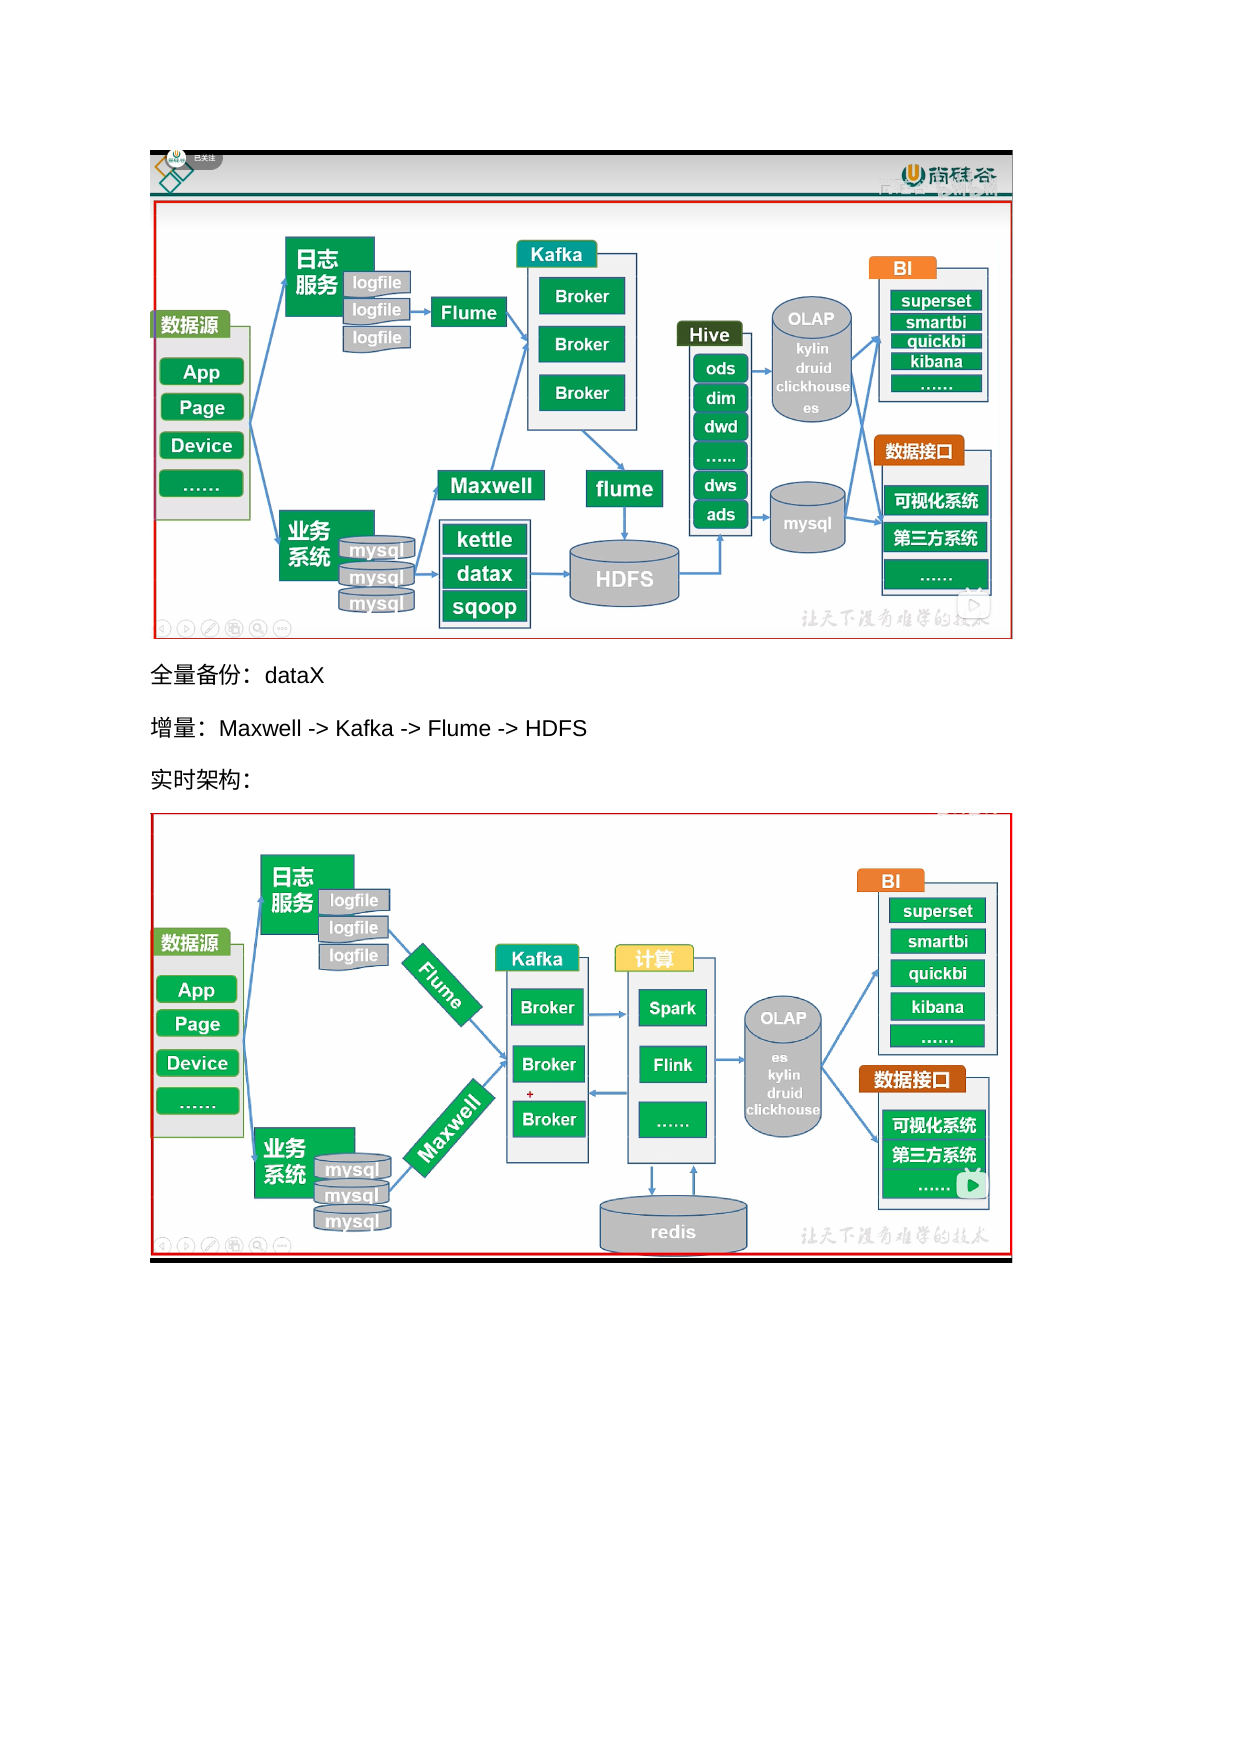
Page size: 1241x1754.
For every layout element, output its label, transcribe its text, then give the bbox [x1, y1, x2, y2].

picture [150, 150, 1013, 639]
text 实时架构： [150, 762, 1090, 795]
picture [150, 813, 1013, 1263]
text 增量：Maxwell -> Kafka -> Flume -> HDFS [150, 709, 1090, 743]
text 全量备份：dataX [150, 657, 1090, 690]
